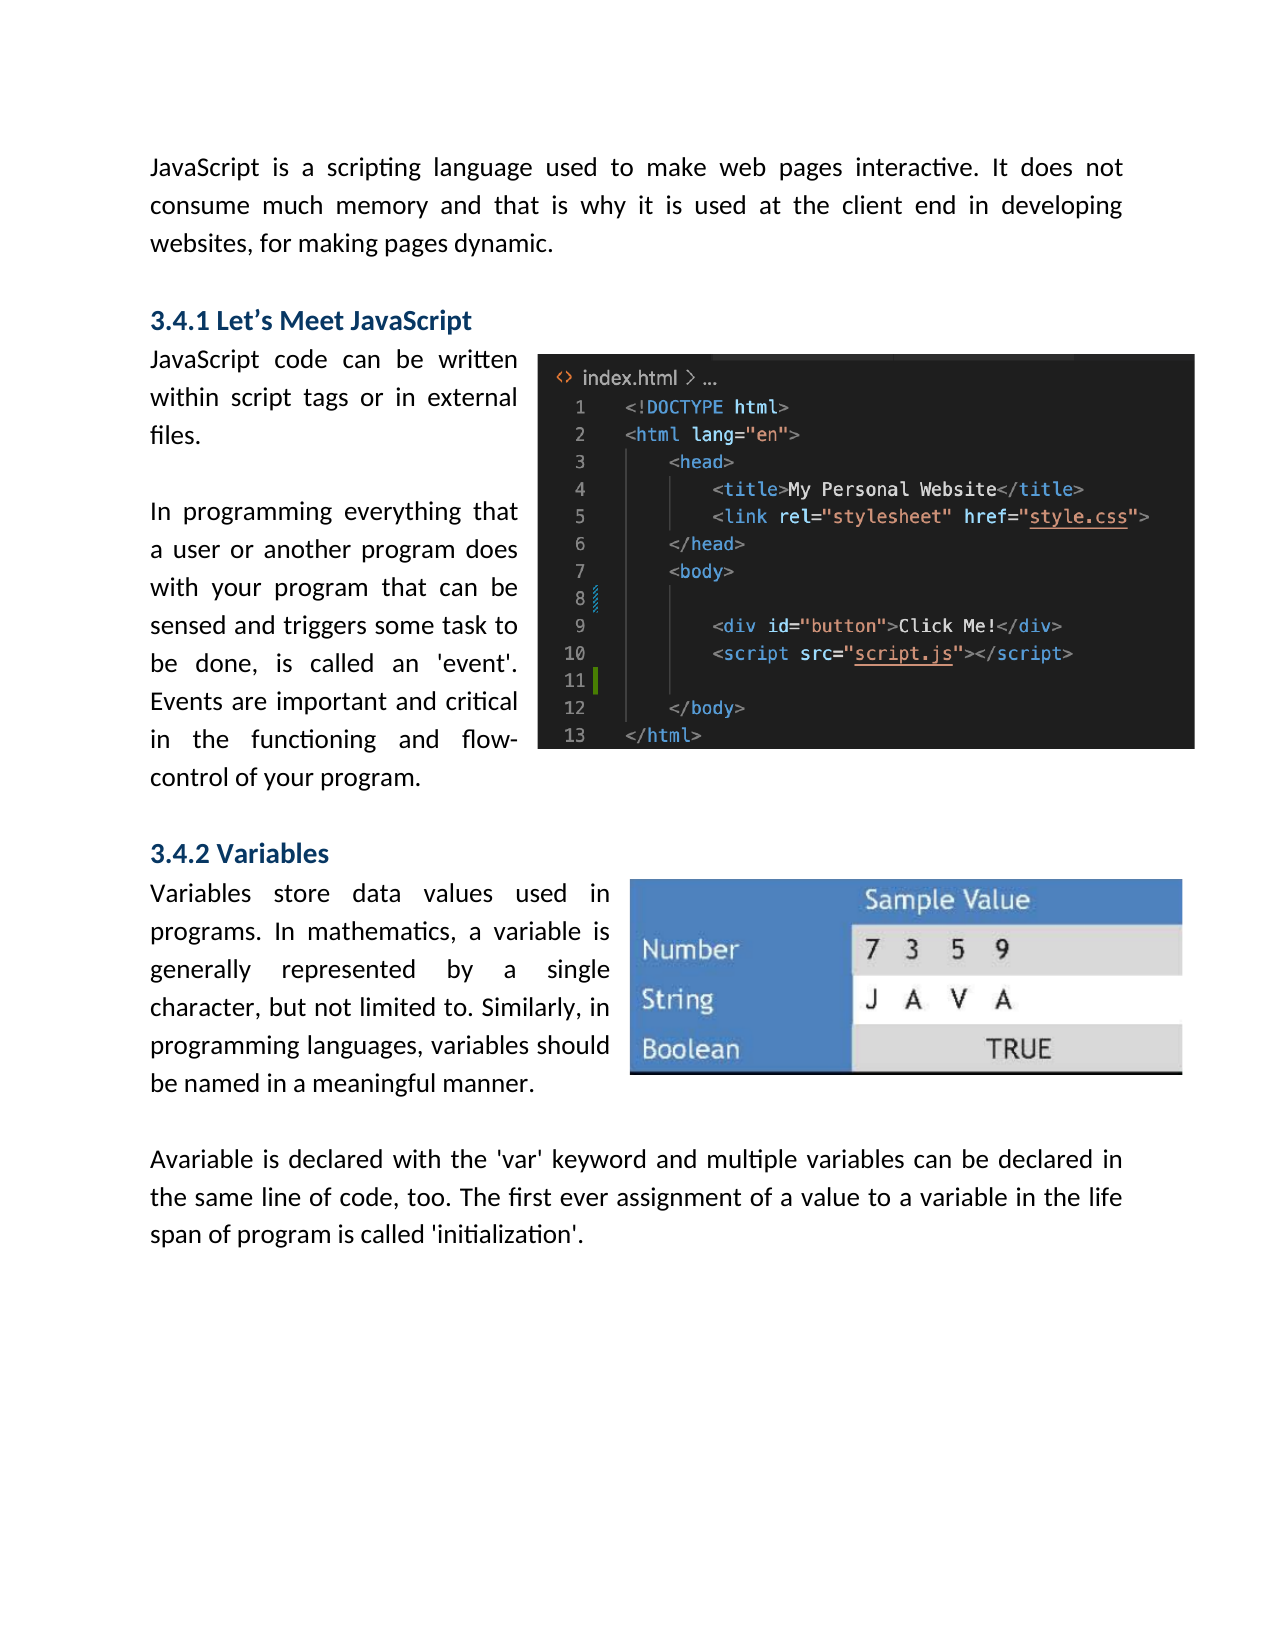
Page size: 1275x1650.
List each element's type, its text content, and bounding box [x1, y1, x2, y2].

text 3.4.1 Let’s Meet JavaScript [150, 302, 1125, 337]
picture [537, 354, 1195, 749]
text JavaScript is a scripting language used to make web pages interactive. It does not consume much memory and that is why it is used at the client end in developing websites, for making pages dynamic. [150, 150, 1125, 259]
text 3.4.2 Variables [150, 836, 1125, 871]
text JavaScript code can be written within script tags or in external files. [150, 343, 1125, 451]
text Avariable is declared with the 'var' keyword and multiple variables can be declared in the same line of code, too. The first ever assignment of a value to a variable in the life span of program is called 'initialization'. [150, 1142, 1125, 1251]
picture [629, 879, 1183, 1075]
text In programming everything that a user or another program does with your program that can be sensed and triggers some task to be done, is called an 'event'. Events are important and critical in the functioning and flow-control of your program. [150, 494, 1125, 793]
